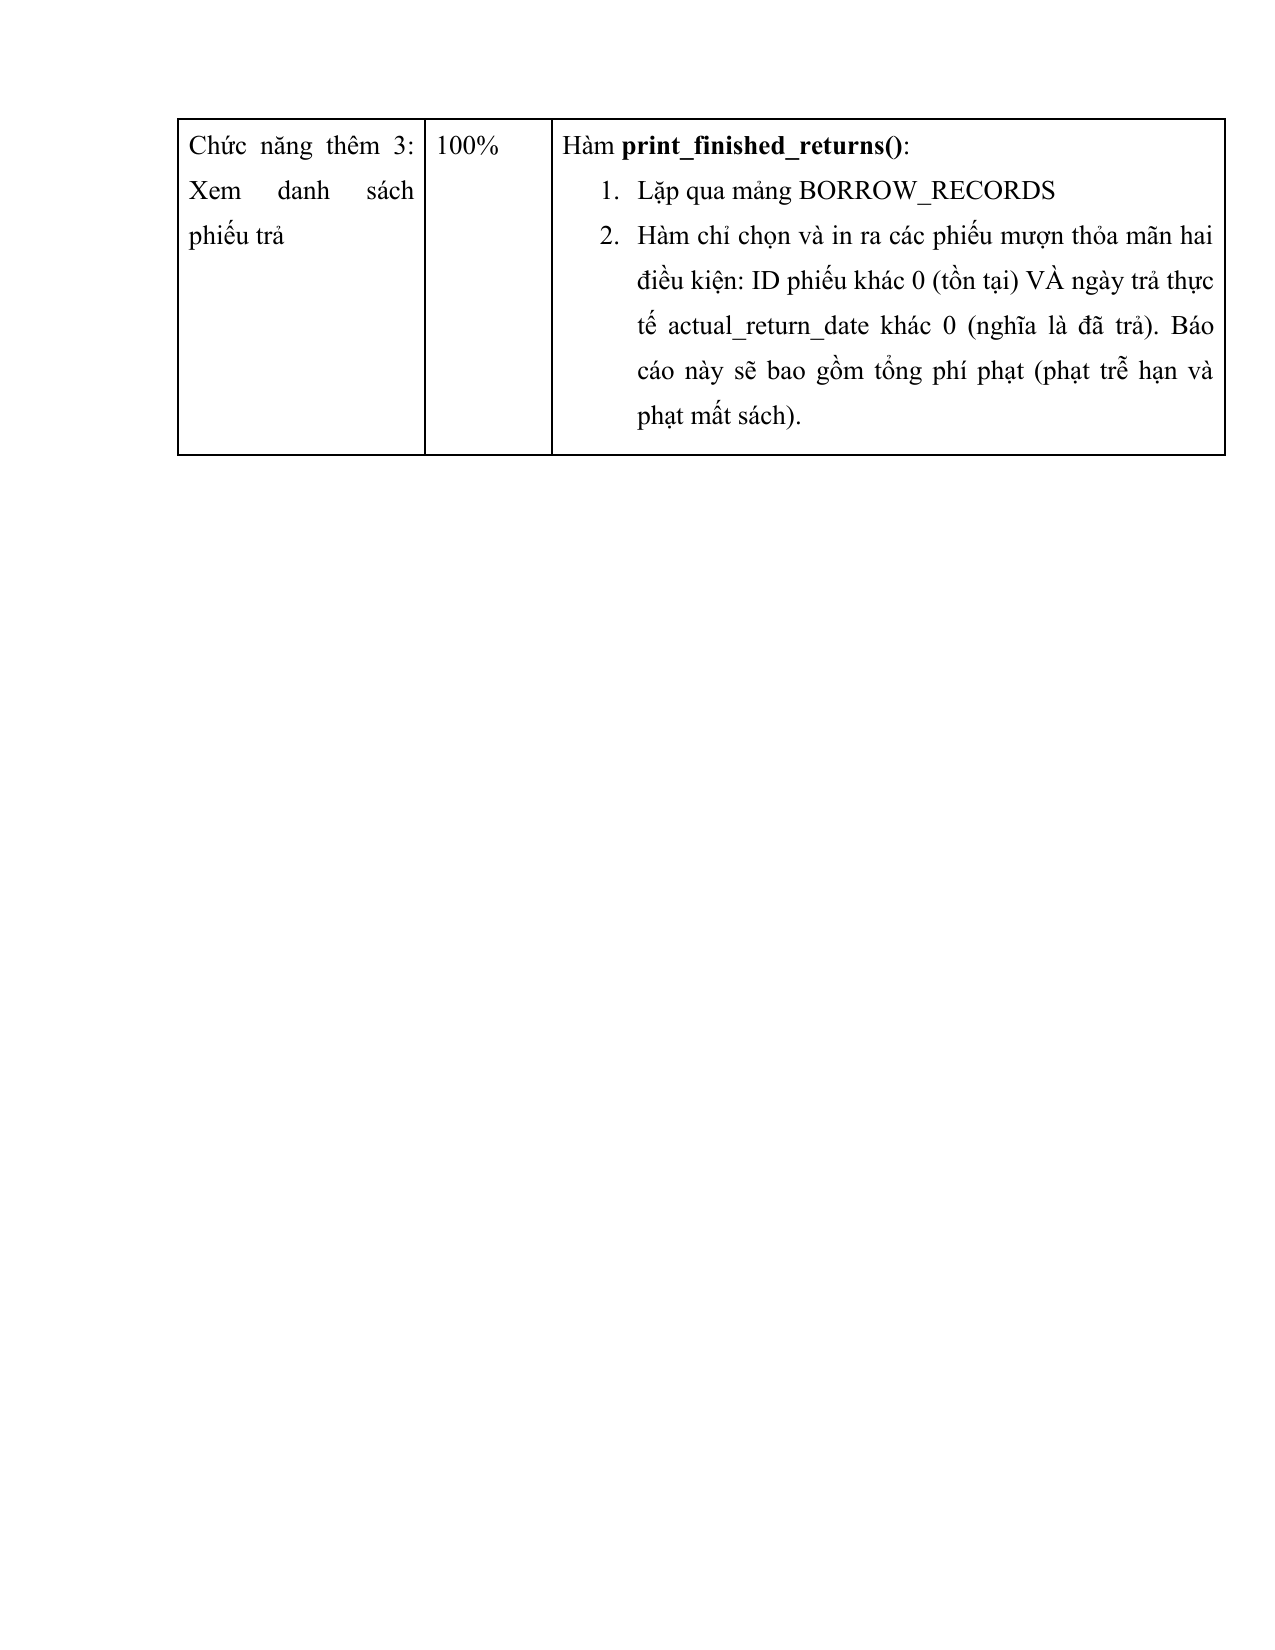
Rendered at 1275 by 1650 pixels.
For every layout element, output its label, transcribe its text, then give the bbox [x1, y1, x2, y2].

table_cell Hàm print_finished_returns(): Lặp qua mảng BORROW_RECORDS Hàm chỉ chọn và in ra các phiếu mượn thỏa mãn hai điều kiện: ID phiếu khác 0 (tồn tại) VÀ ngày trả thực tế actual_return_date khác 0 (nghĩa là đã trả). Báo cáo này sẽ bao gồm tổng phí phạt (phạt trễ hạn và phạt mất sách). [553, 120, 1224, 454]
table_cell Chức năng thêm 3: Xem danh sách phiếu trả [179, 120, 424, 454]
table_cell 100% [426, 120, 551, 454]
